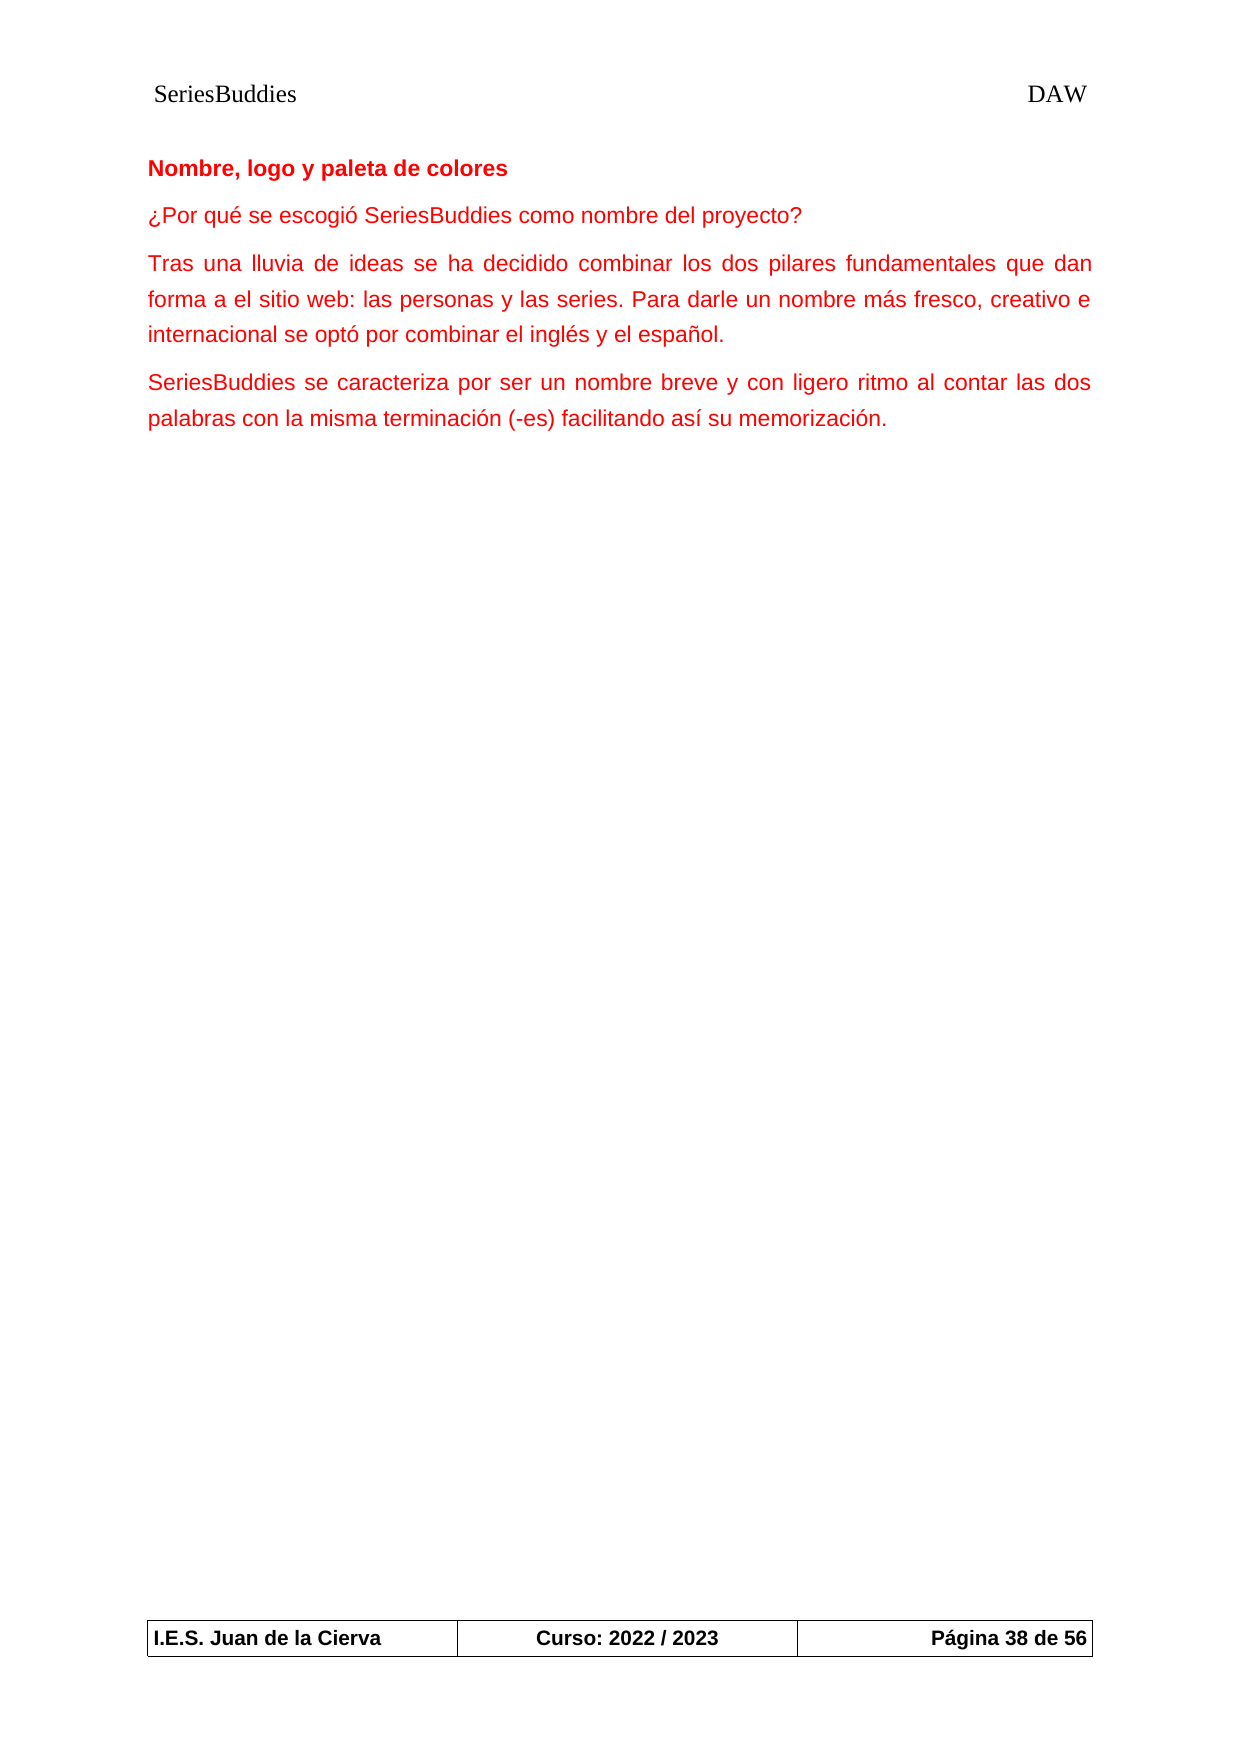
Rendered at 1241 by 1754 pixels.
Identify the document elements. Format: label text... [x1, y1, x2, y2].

text Tras una lluvia de ideas se ha decidido combinar los dos pilares fundamentales que dan forma a el sitio web: las personas y las series. Para darle un nombre más fresco, creativo e internacional se optó por combinar el inglés y el español. [148, 250, 1093, 348]
text SeriesBuddies se caracteriza por ser un nombre breve y con ligero ritmo al contar las dos palabras con la misma terminación (-es) facilitando así su memorización. [148, 369, 1093, 431]
text Nombre, logo y paleta de colores [148, 154, 1093, 181]
text ¿Por qué se escogió SeriesBuddies como nombre del proyecto? [148, 202, 1093, 229]
